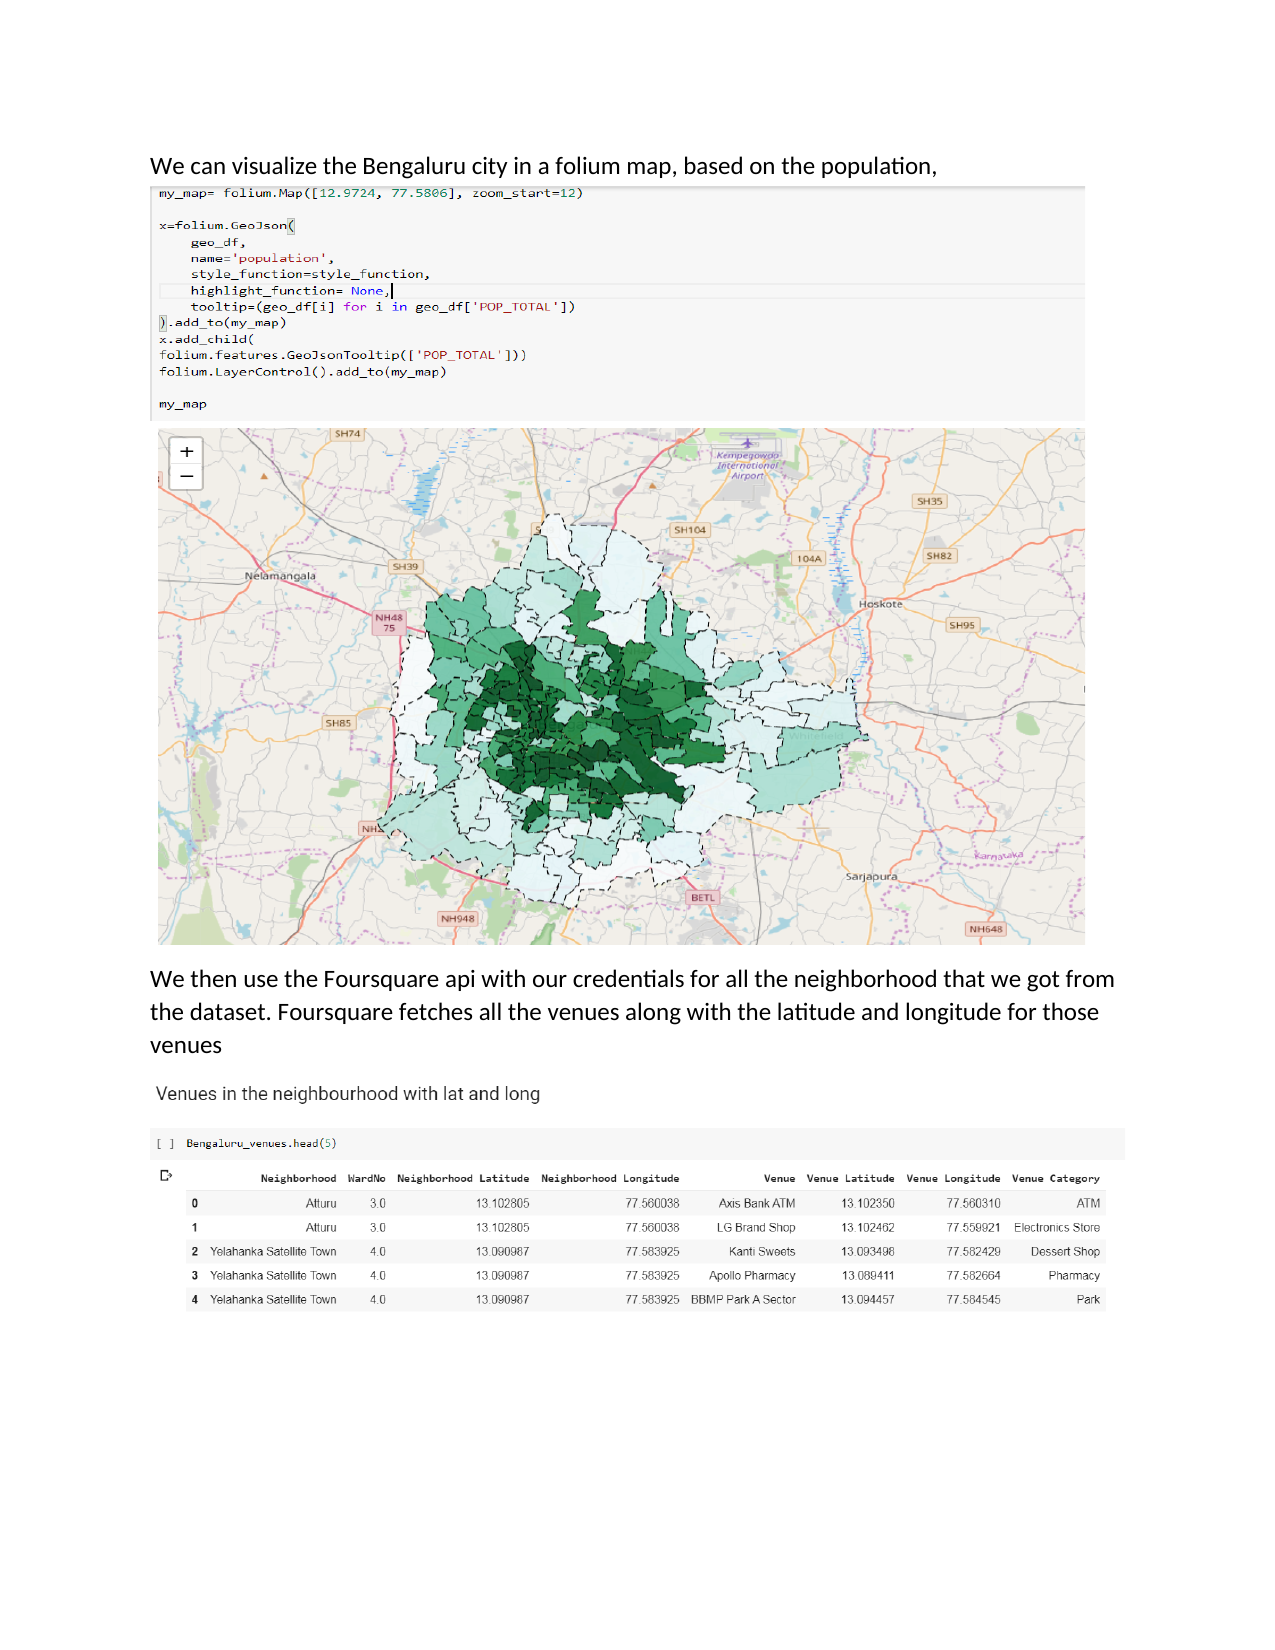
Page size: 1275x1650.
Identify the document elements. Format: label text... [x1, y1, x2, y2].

picture [150, 182, 1085, 945]
text We then use the Foursquare api with our credentials for all the neighborhood that we got from the dataset. Foursquare fetches all the venues along with the latitude and longitude for those venues [150, 963, 1125, 1060]
picture [150, 1078, 1125, 1328]
